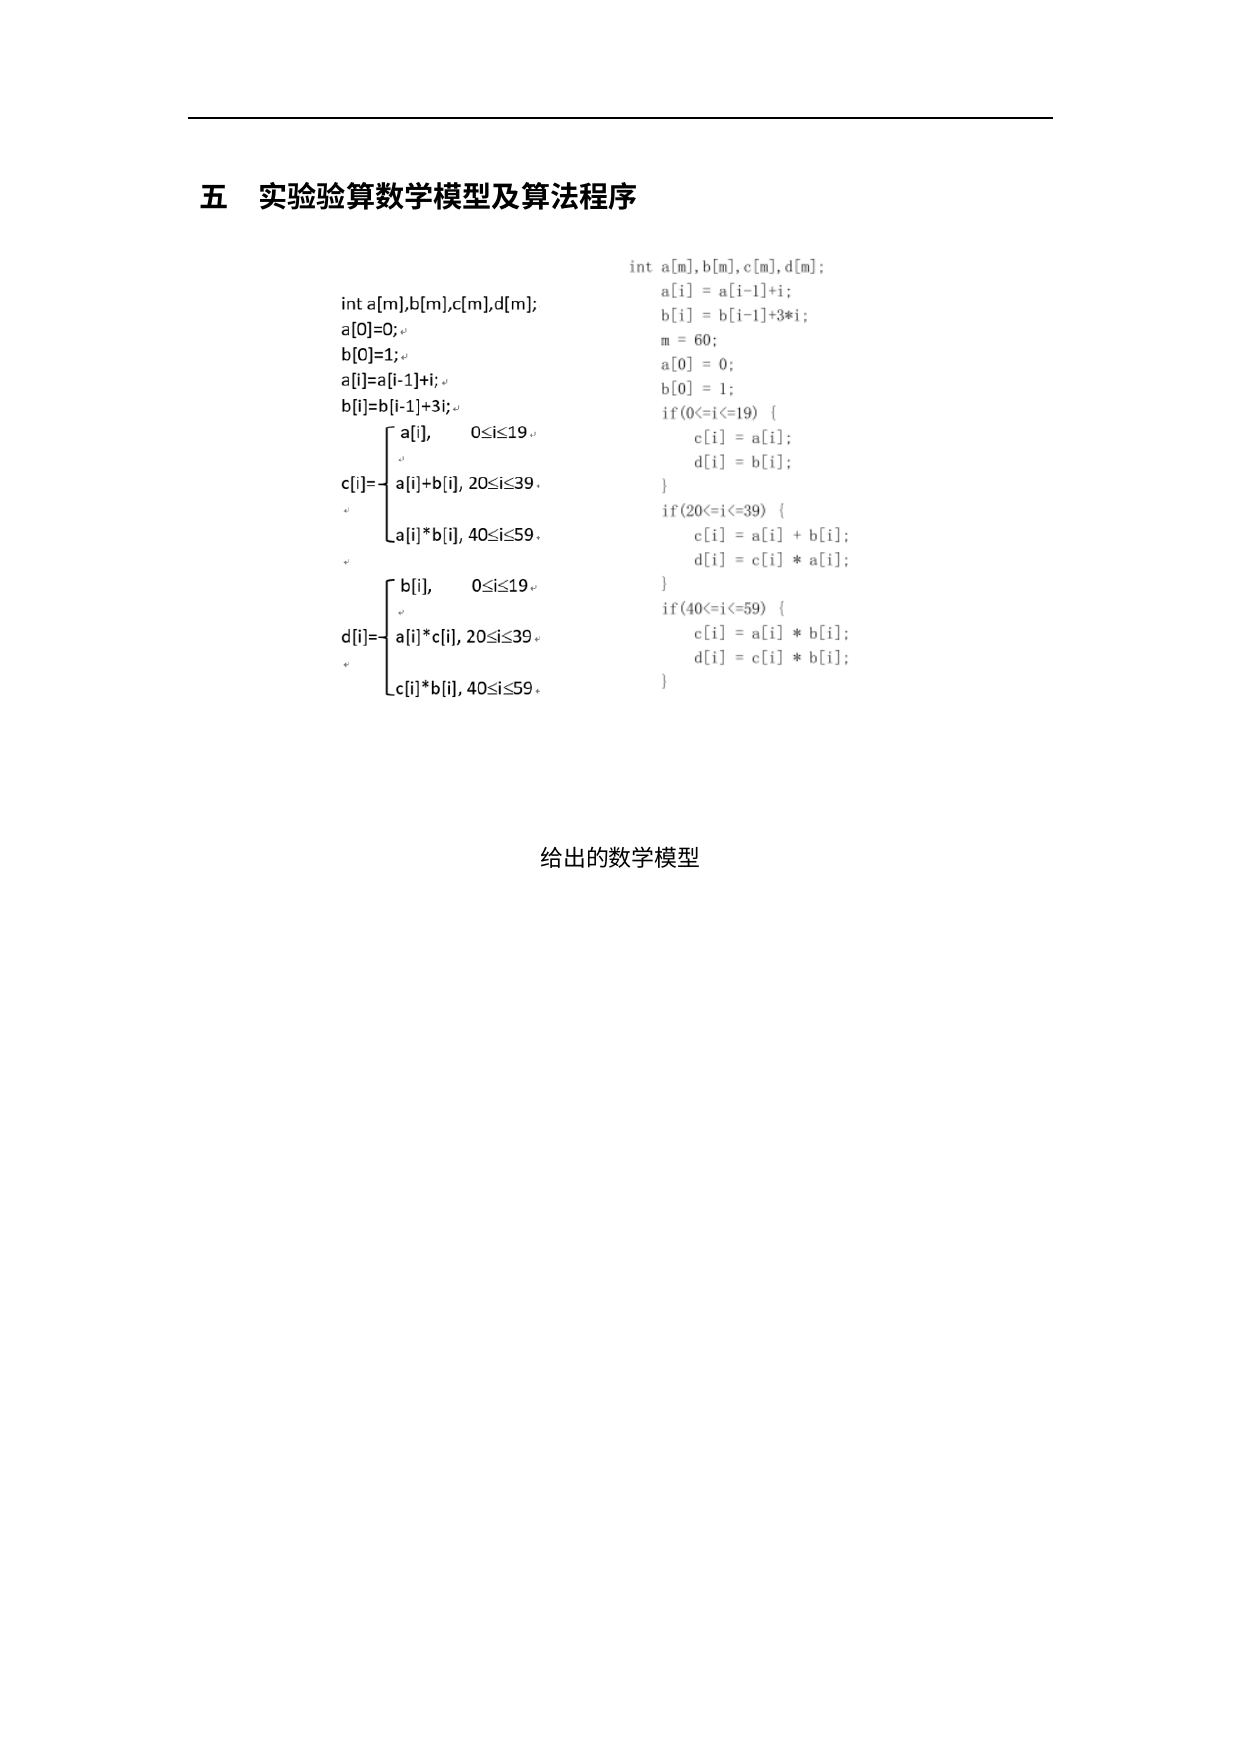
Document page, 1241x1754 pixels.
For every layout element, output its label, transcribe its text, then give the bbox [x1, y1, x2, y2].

picture [323, 255, 917, 704]
text 给出的数学模型 [187, 824, 1053, 889]
subtitle 实验验算数学模型及算法程序 [199, 162, 1053, 227]
